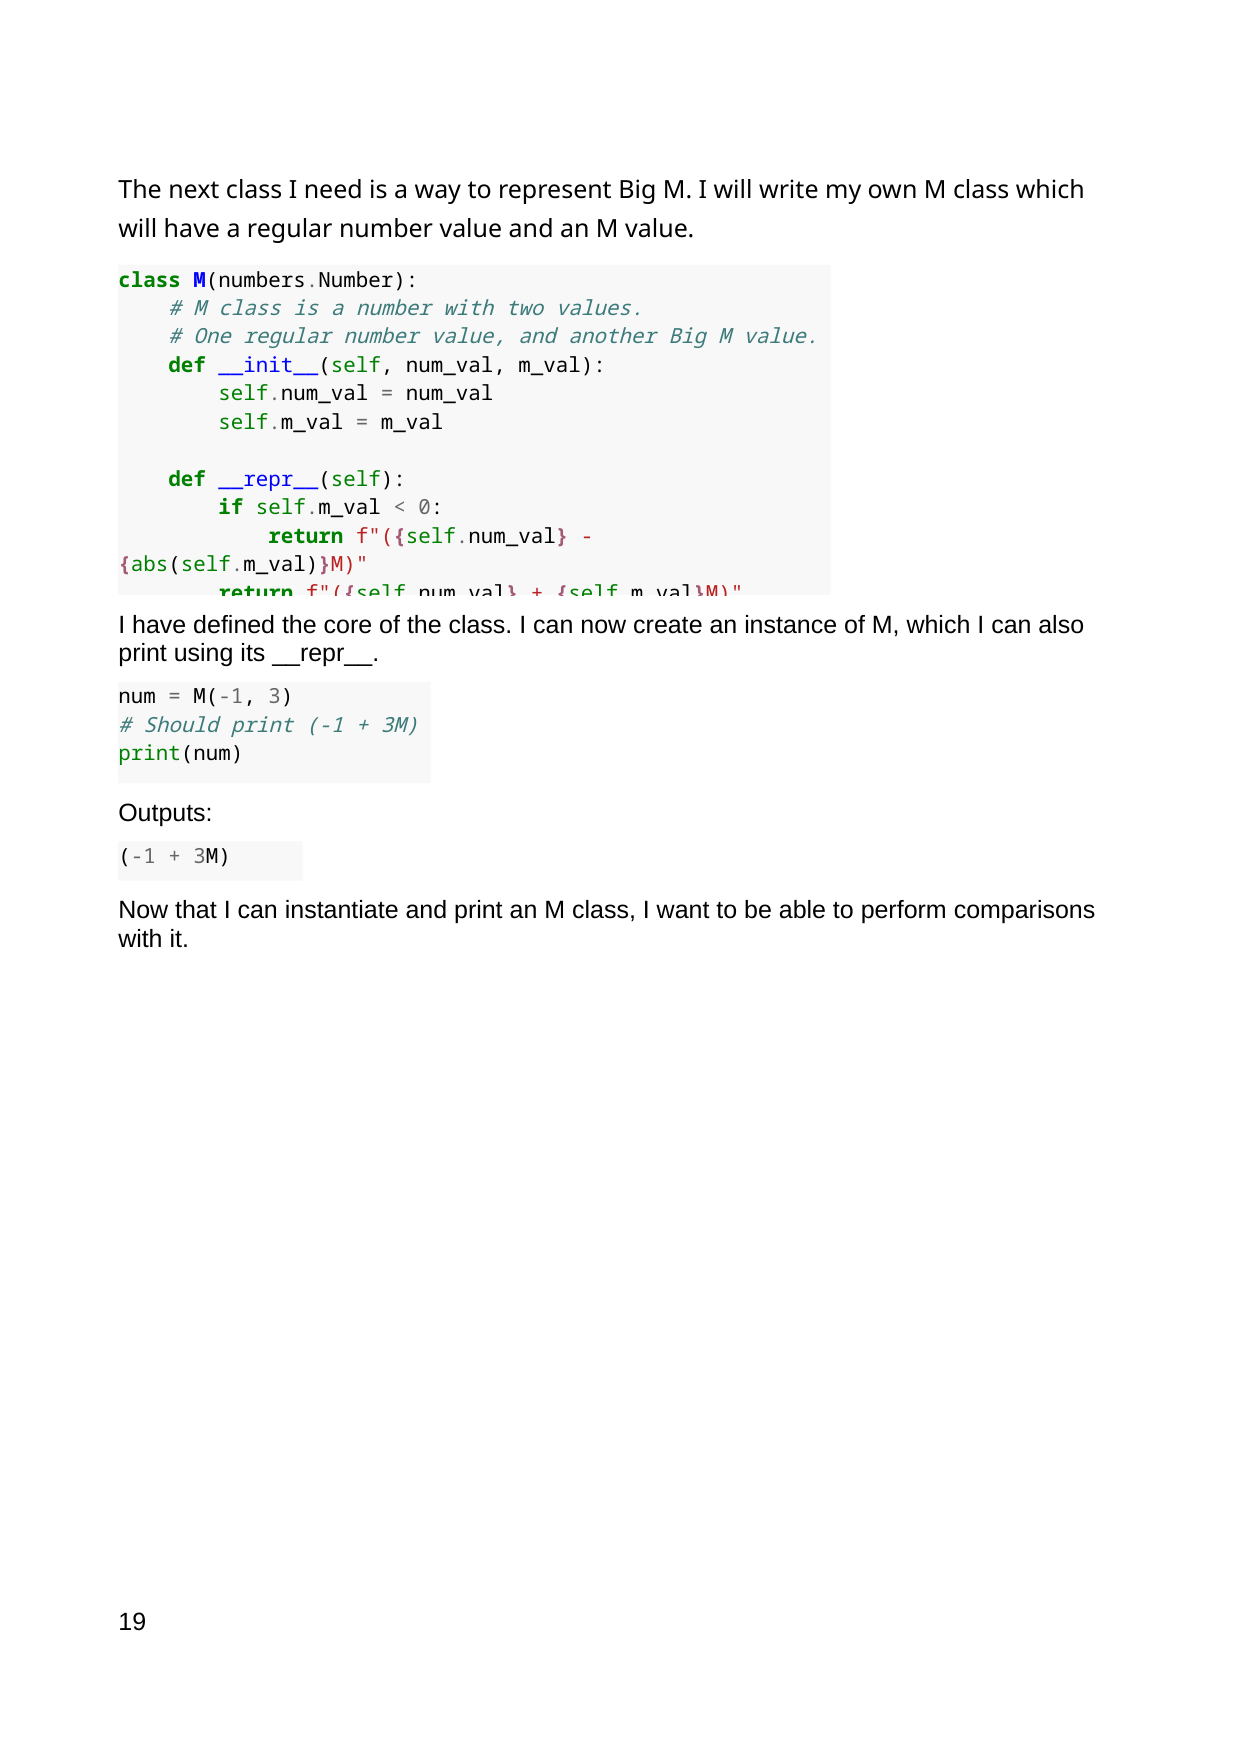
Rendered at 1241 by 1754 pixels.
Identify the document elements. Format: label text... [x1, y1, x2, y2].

text Now that I can instantiate and print an M class, I want to be able to perform comparisons with it. [118, 895, 1122, 953]
text I have defined the core of the class. I can now create an instance of M, which I can also print using its __repr__. [118, 609, 1122, 667]
text Outputs: [118, 798, 1122, 827]
text The next class I need is a way to represent Big M. I will write my own M class which will have a regular number value and an M value. [118, 172, 1122, 245]
